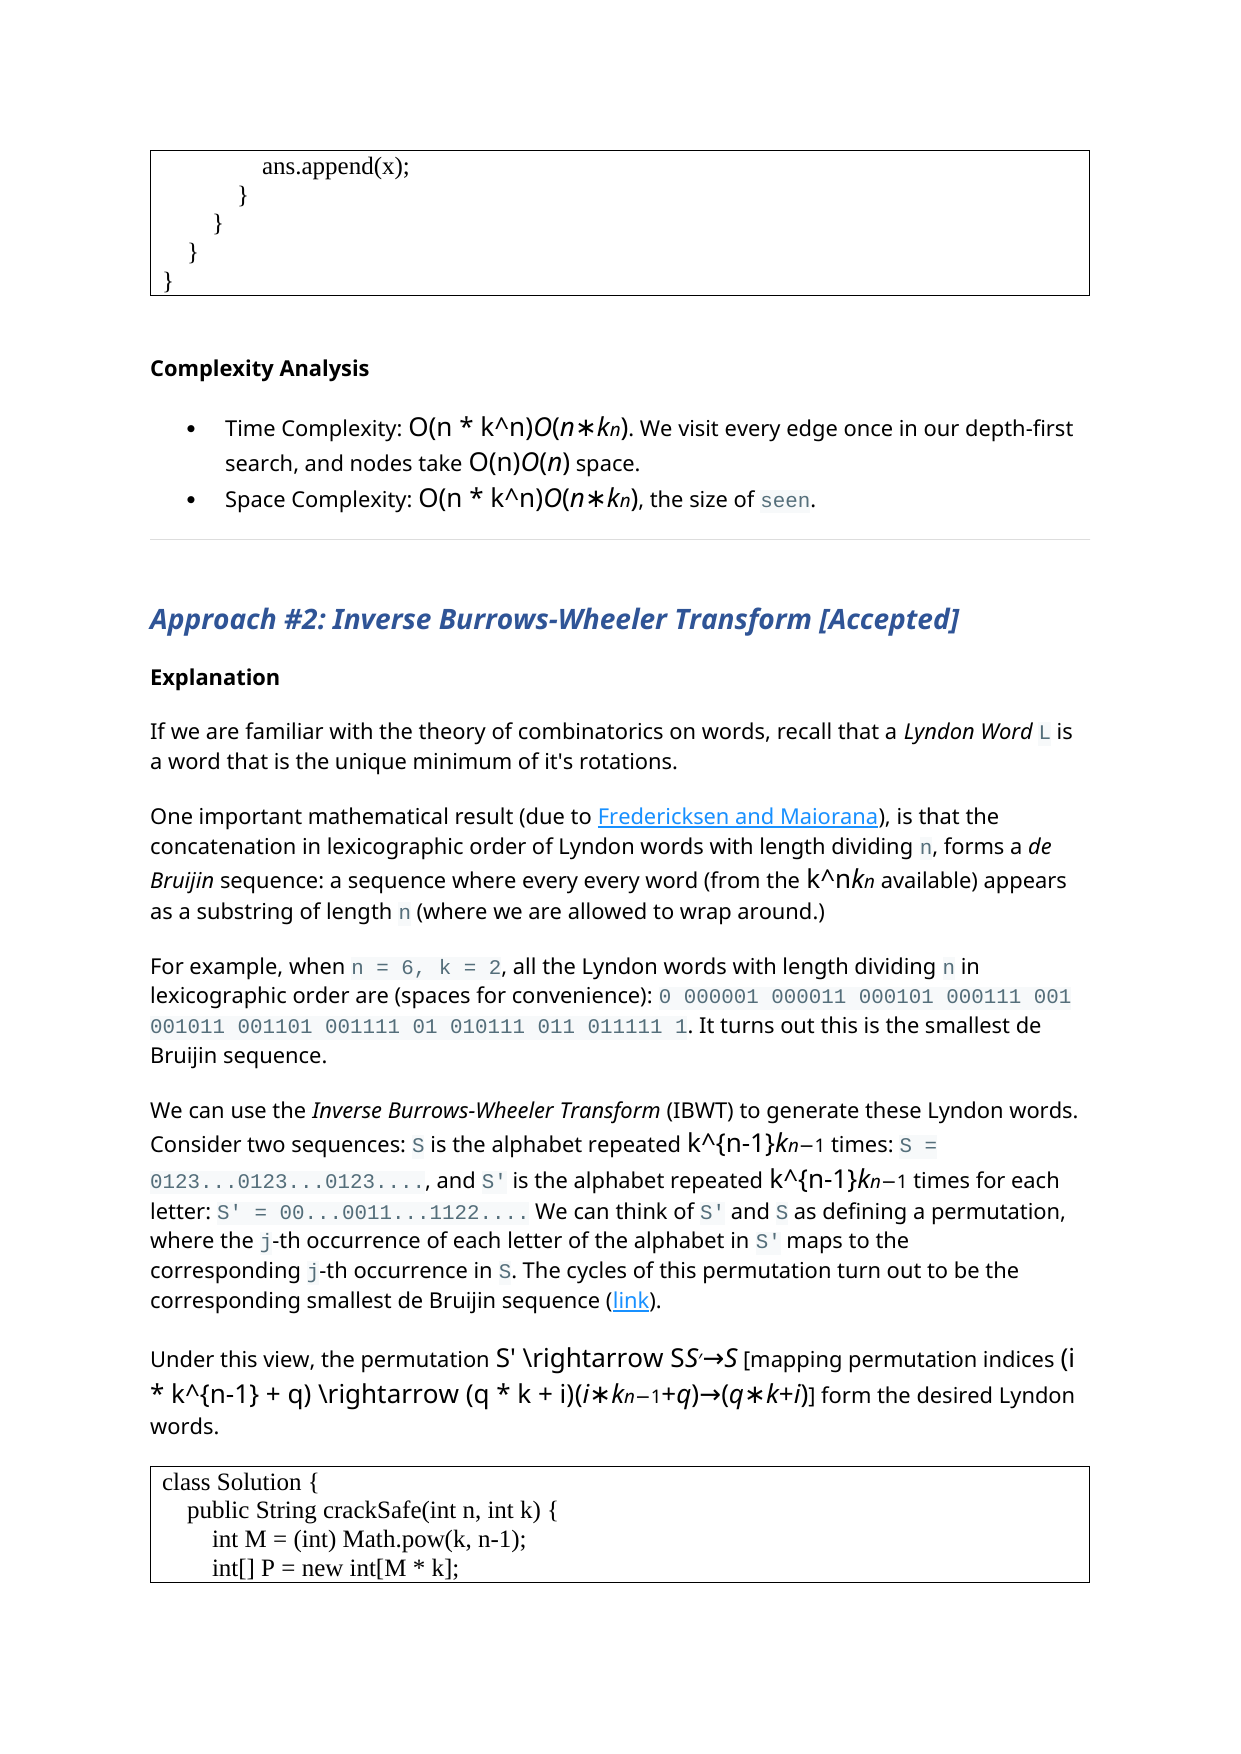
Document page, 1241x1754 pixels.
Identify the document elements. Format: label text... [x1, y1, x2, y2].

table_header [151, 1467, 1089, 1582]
text For example, when n = 6, k = 2, all the Lyndon words with length dividing n in lexicographic order are (spaces for convenience): 0 000001 000011 000101 000111 001 001011 001101 001111 01 010111 011 011111 1. It turns out this is the smallest de Bruijin sequence. [150, 951, 1090, 1070]
text If we are familiar with the theory of combinatorics on words, recall that a Lyndon Word L is a word that is the unique minimum of it's rotations. [150, 716, 1090, 776]
text We can use the Inverse Burrows-Wheeler Transform (IBWT) to generate these Lyndon words. Consider two sequences: S is the alphabet repeated k^{n-1}kn−1 times: S = 0123...0123...0123...., and S' is the alphabet repeated k^{n-1}kn−1 times for each letter: S' = 00...0011...1122.... We can think of S' and S as defining a permutation, where the j-th occurrence of each letter of the alphabet in S' maps to the corresponding j-th occurrence in S. The cycles of this permutation turn out to be the corresponding smallest de Bruijin sequence (link). [150, 1095, 1090, 1315]
text Explanation [150, 661, 1090, 691]
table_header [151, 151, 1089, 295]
text One important mathematical result (due to Fredericksen and Maiorana), is that the concatenation in lexicographic order of Lyndon words with length dividing n, forms a de Bruijin sequence: a sequence where every every word (from the k^nkn available) appears as a substring of length n (where we are allowed to wrap around.) [150, 801, 1090, 926]
subtitle Approach #2: Inverse Burrows-Wheeler Transform [Accepted] [150, 600, 1090, 638]
list Time Complexity: O(n * k^n)O(n∗kn). We visit every edge once in our depth-first search, and nodes take O(n)O(n) space. [187, 408, 1090, 479]
list Space Complexity: O(n * k^n)O(n∗kn), the size of seen. [187, 479, 1090, 515]
text Complexity Analysis [150, 353, 1090, 383]
text Under this view, the permutation S' \rightarrow SS′→S [mapping permutation indices (i * k^{n-1} + q) \rightarrow (q * k + i)(i∗kn−1+q)→(q∗k+i)] form the desired Lyndon words. [150, 1340, 1090, 1441]
